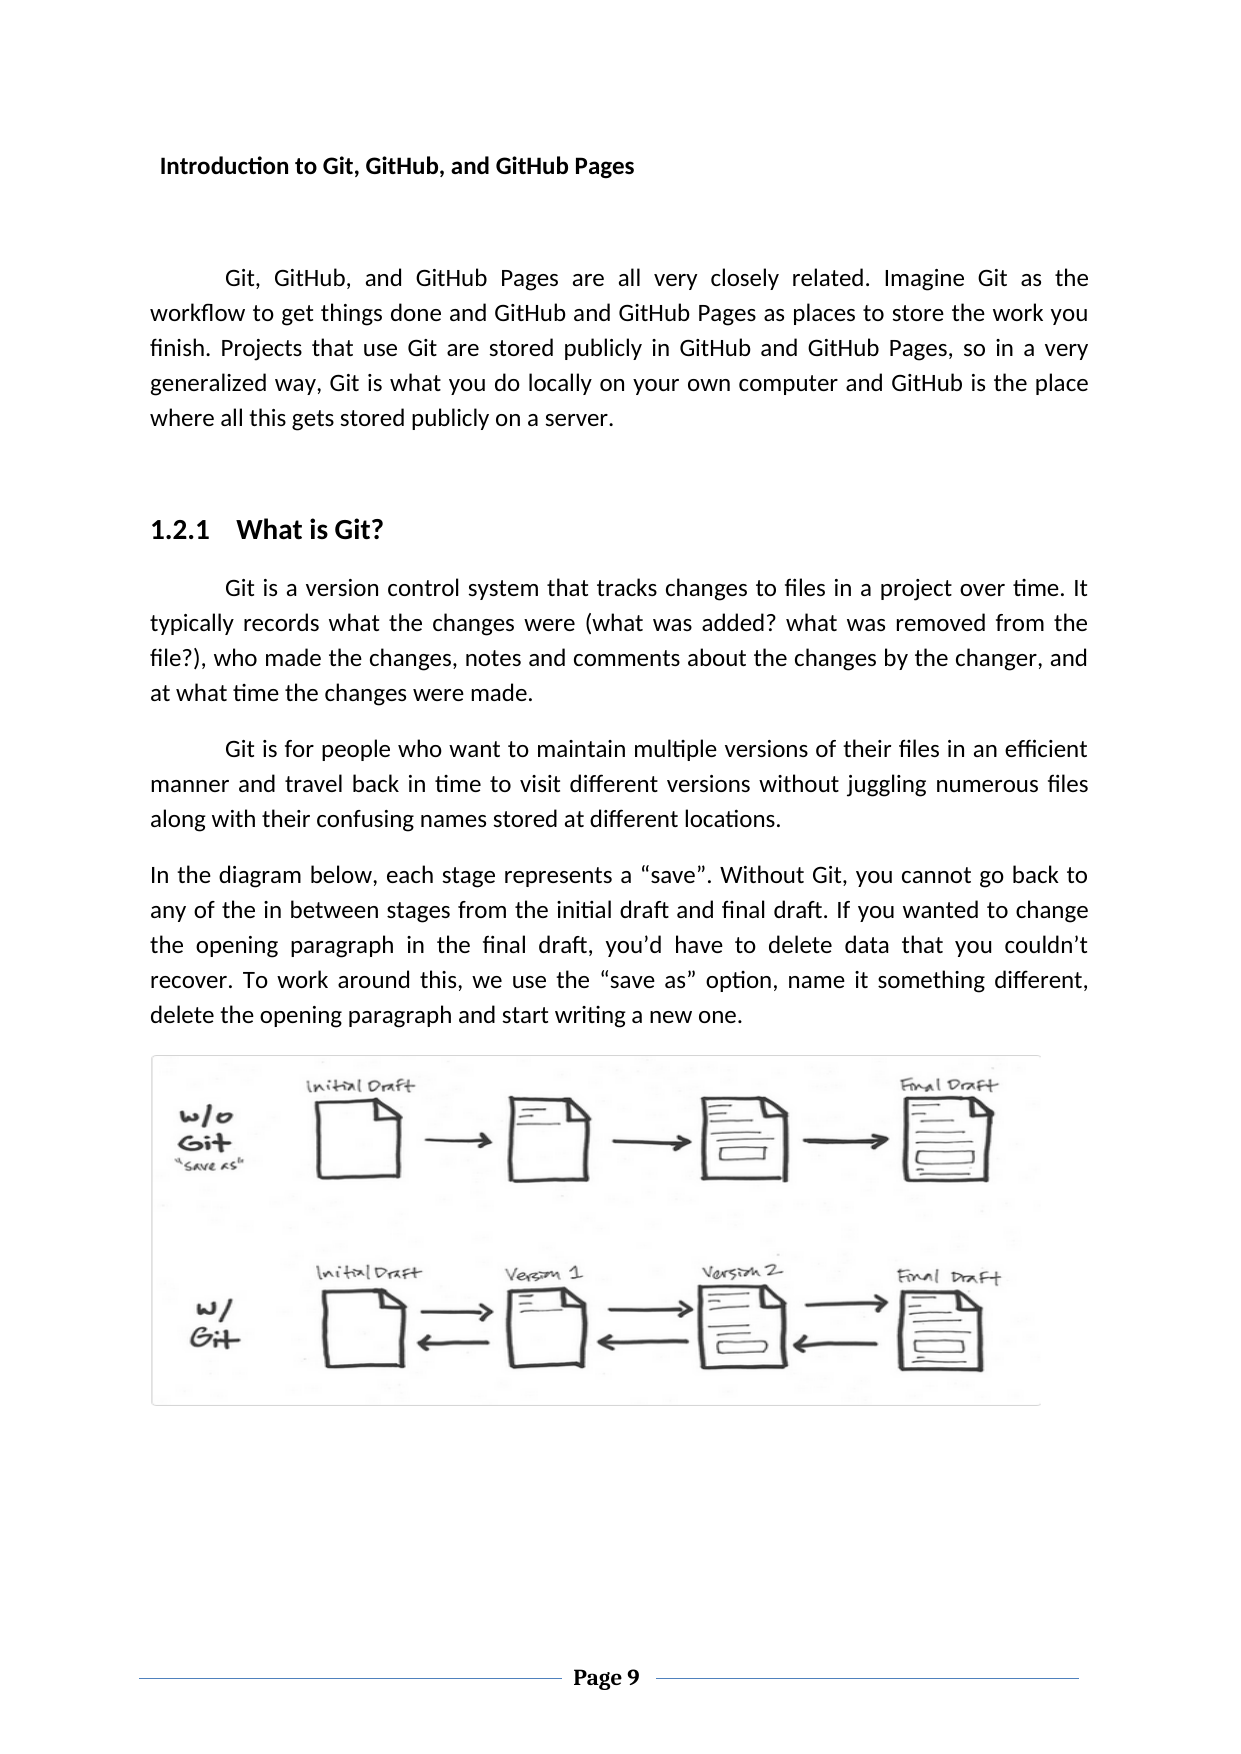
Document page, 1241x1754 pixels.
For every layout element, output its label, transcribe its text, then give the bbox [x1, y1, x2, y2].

picture [150, 1055, 1041, 1407]
text Git is for people who want to maintain multiple versions of their files in an efficient manner and travel back in time to visit different versions without juggling numerous files along with their confusing names stored at different locations. [150, 733, 1090, 834]
text Git is a version control system that tracks changes to files in a project over time. It typically records what the changes were (what was added? what was removed from the file?), who made the changes, notes and comments about the changes by the changer, and at what time the changes were made. [150, 573, 1090, 708]
text Git, GitHub, and GitHub Pages are all very closely related. Imagine Git as the workflow to get things done and GitHub and GitHub Pages as places to store the work you finish. Projects that use Git are stored publicly in GitHub and GitHub Pages, so in a very generalized way, Git is what you do locally on your own computer and GitHub is the place where all this gets stored publicly on a server. [150, 262, 1090, 432]
text Introduction to Git, GitHub, and GitHub Pages [150, 150, 1090, 181]
text 1.2.1 What is Git? [150, 511, 1090, 546]
text In the diagram below, each stage represents a “save”. Without Git, you cannot go back to any of the in between stages from the initial draft and final draft. If you wanted to change the opening paragraph in the final draft, you’d have to delete data that you couldn’t recover. To work around this, we use the “save as” option, name it something different, delete the opening paragraph and start writing a new one. [150, 859, 1090, 1030]
